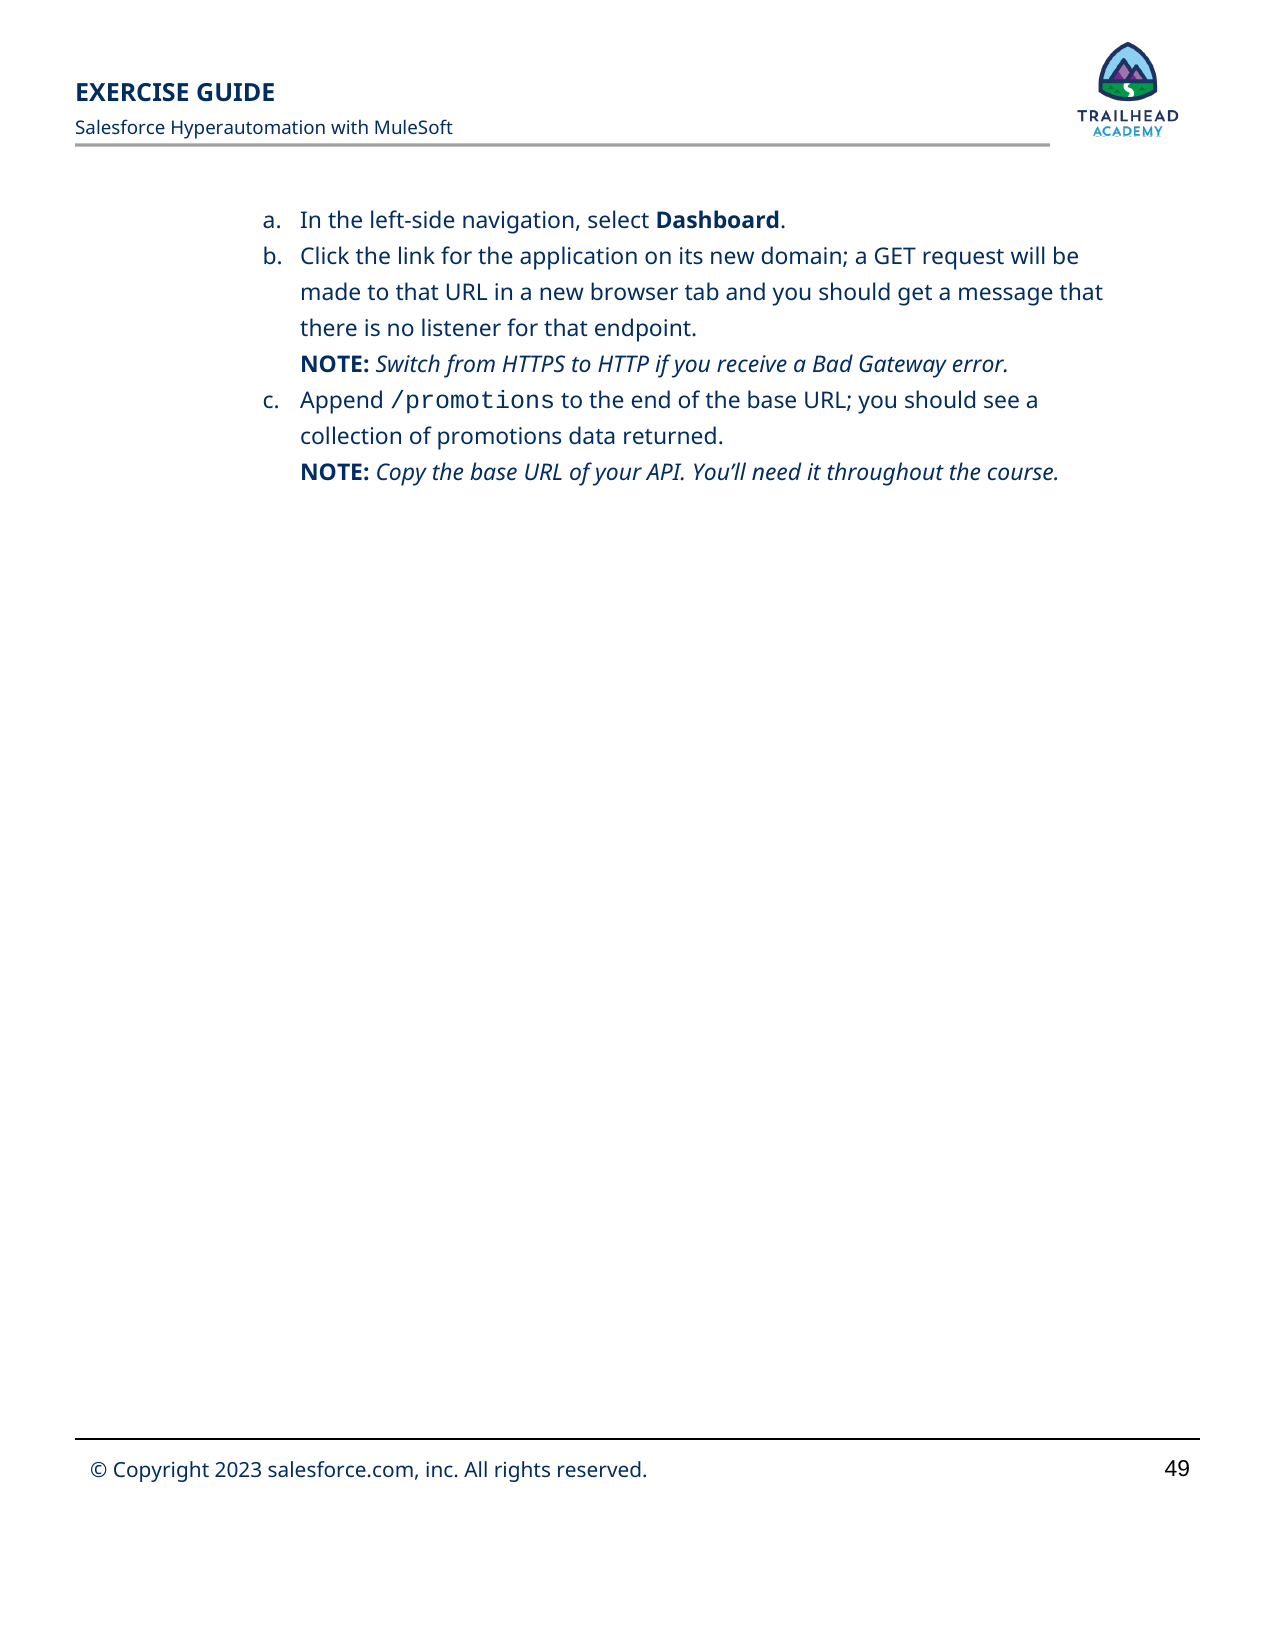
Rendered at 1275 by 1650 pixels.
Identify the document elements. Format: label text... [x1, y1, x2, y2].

list Click the link for the application on its new domain; a GET request will be made to that URL in a new browser tab and you should get a message that there is no listener for that endpoint. [262, 240, 1125, 343]
text NOTE: Copy the base URL of your API. You’ll need it throughout the course. [300, 456, 1125, 487]
list In the left-side navigation, select Dashboard. [262, 204, 1125, 235]
text NOTE: Switch from HTTPS to HTTP if you receive a Bad Gateway error. [300, 348, 1125, 379]
picture [1076, 41, 1179, 137]
list Append /promotions to the end of the base URL; you should see a collection of promotions data returned. [262, 383, 1125, 451]
